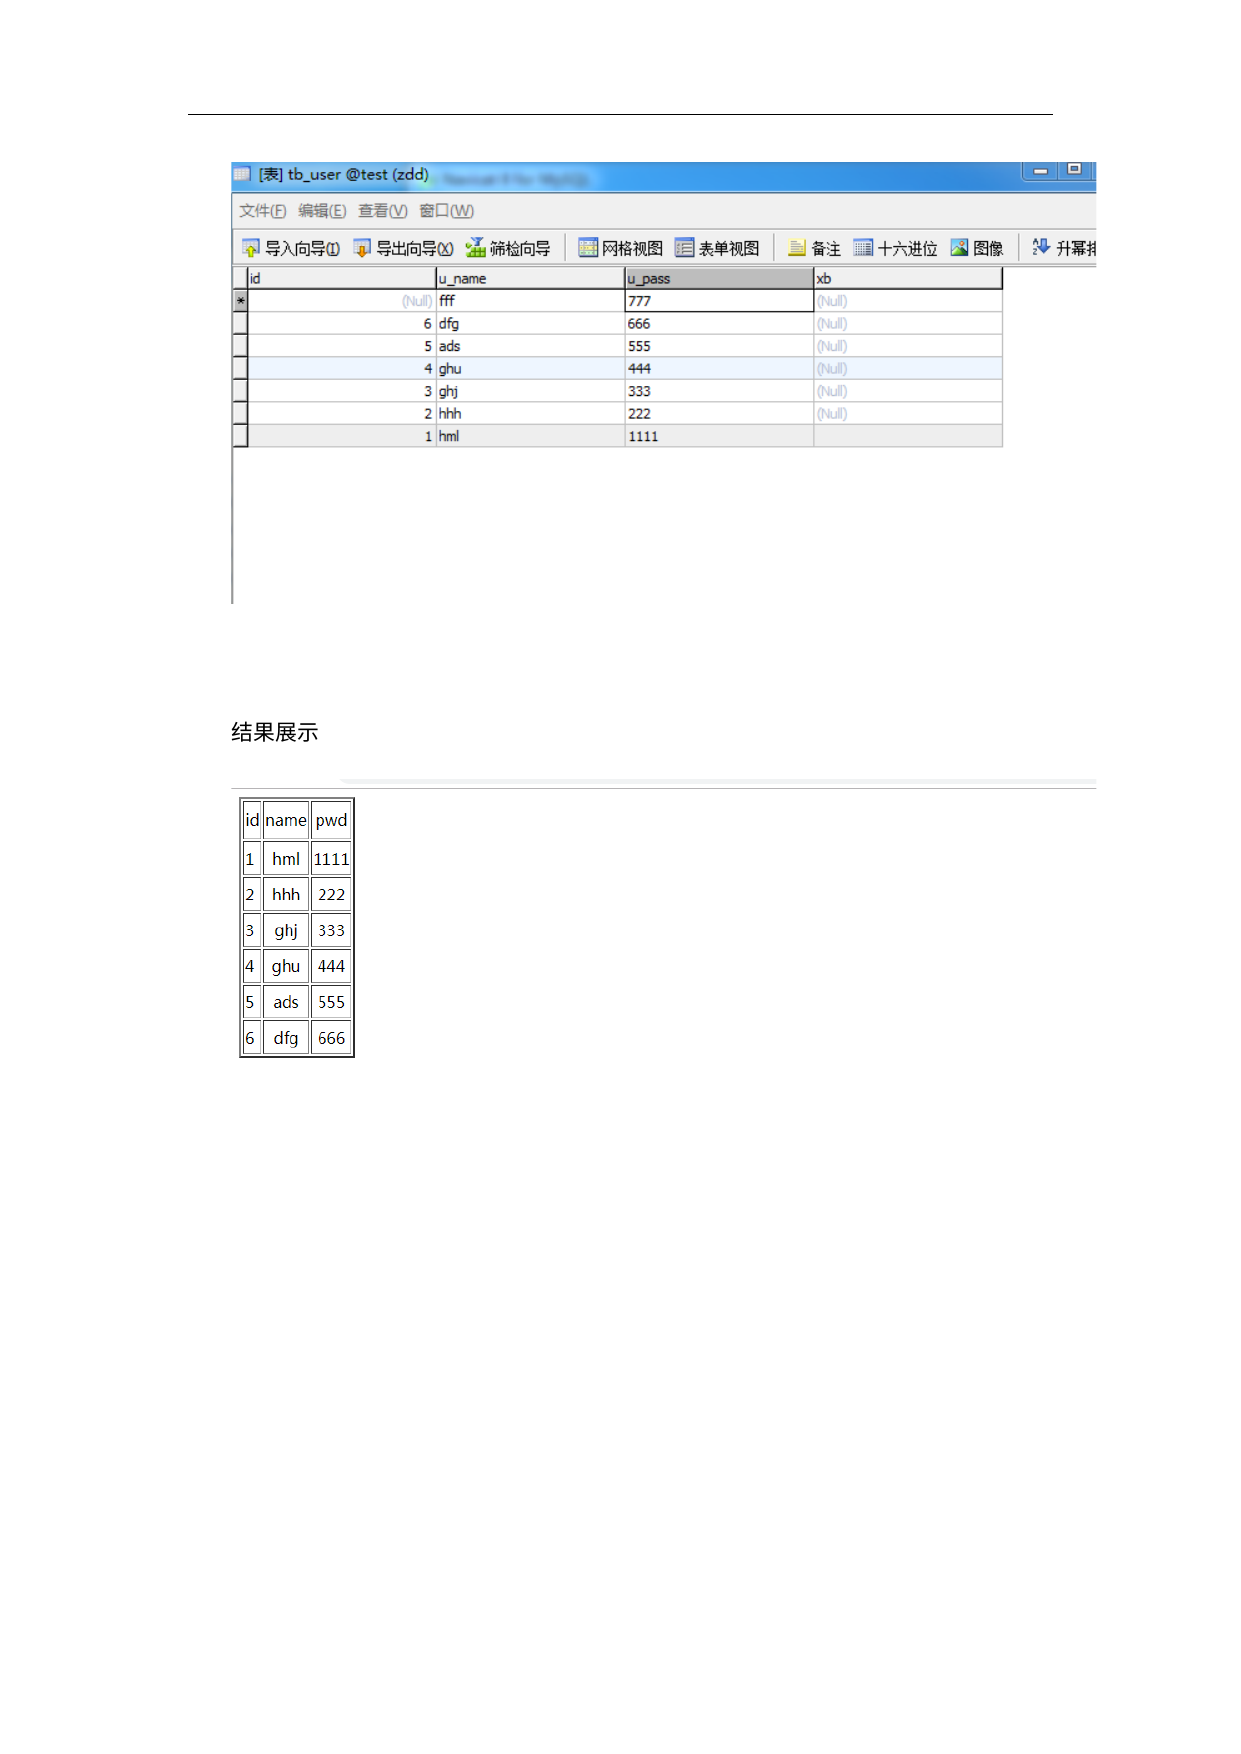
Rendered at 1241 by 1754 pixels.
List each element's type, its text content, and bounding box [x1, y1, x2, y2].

picture [231, 162, 1097, 604]
text 结果展示 [187, 714, 1053, 747]
picture [231, 779, 1097, 1375]
